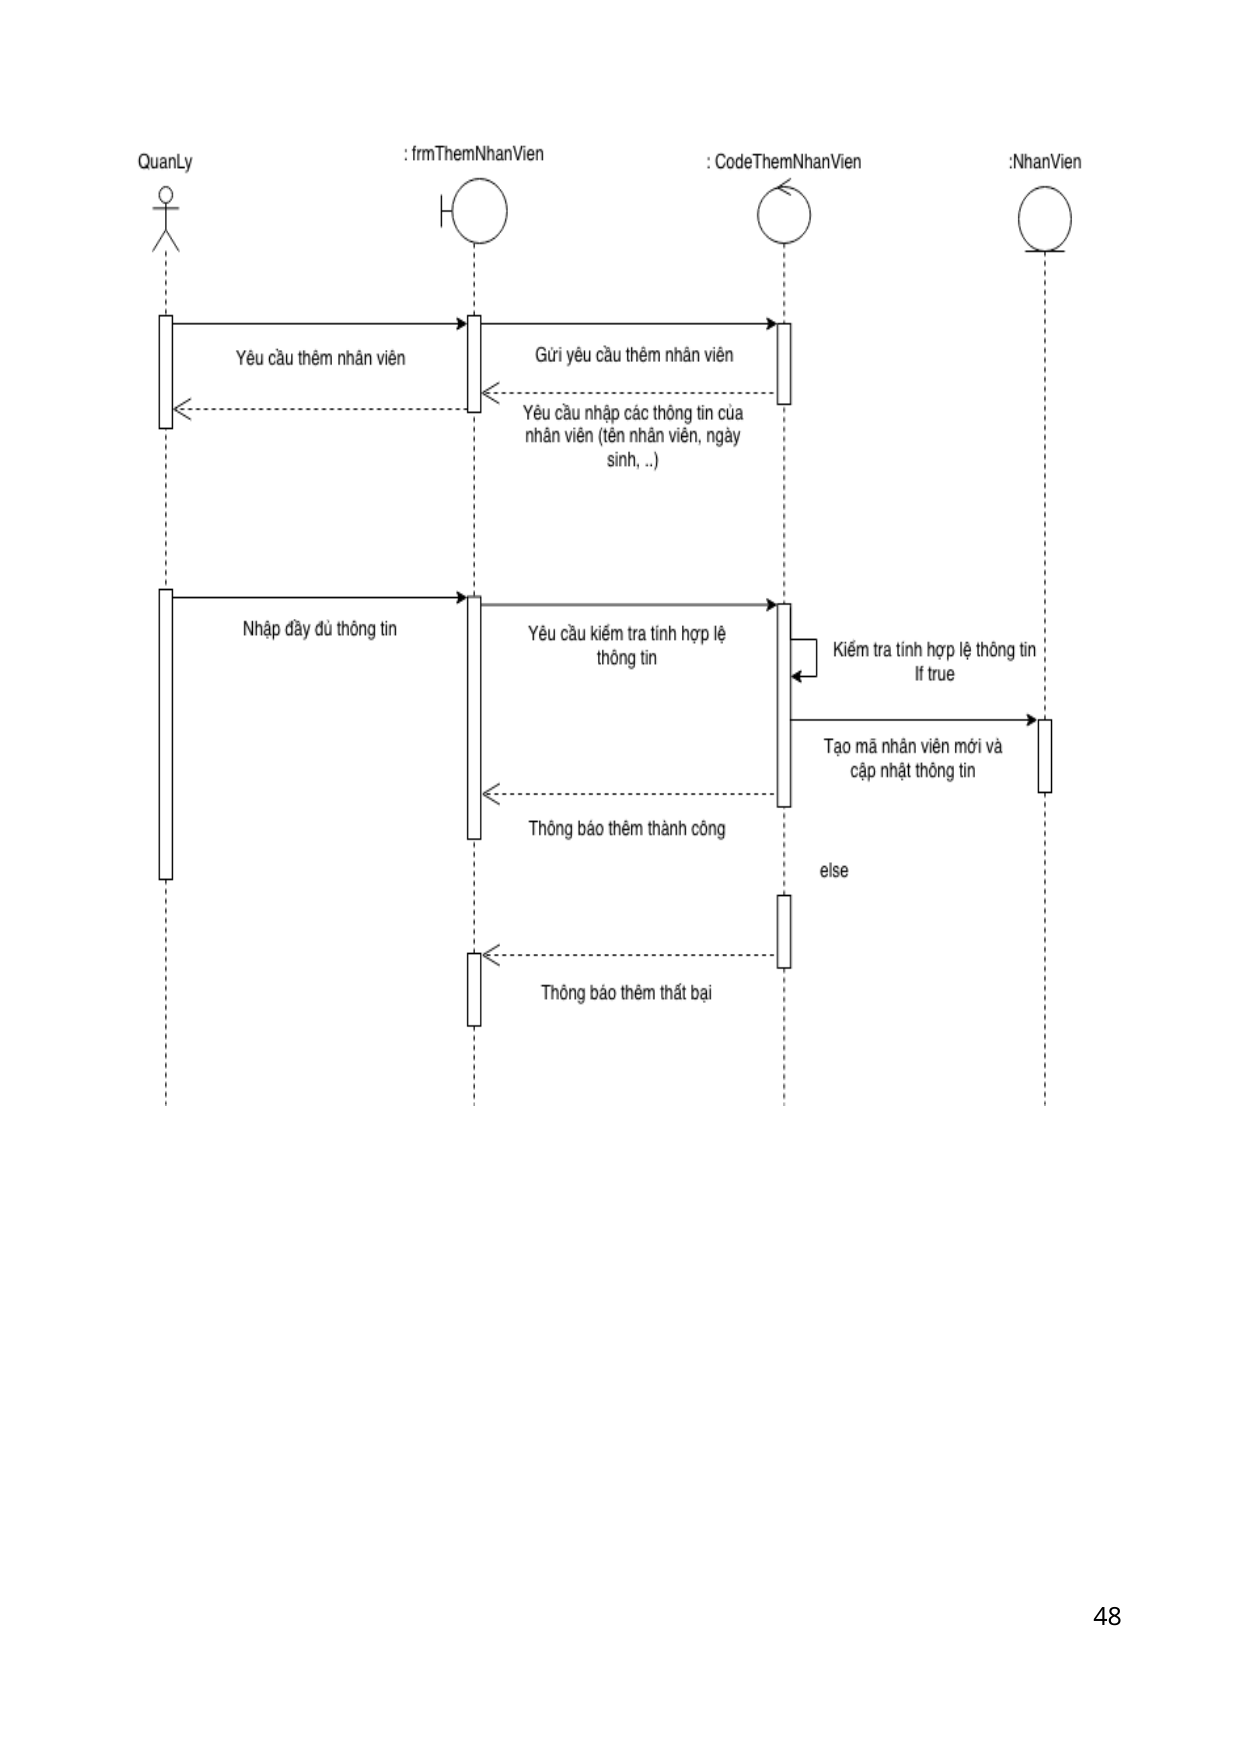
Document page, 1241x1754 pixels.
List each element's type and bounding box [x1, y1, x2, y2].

picture [127, 131, 1114, 1106]
